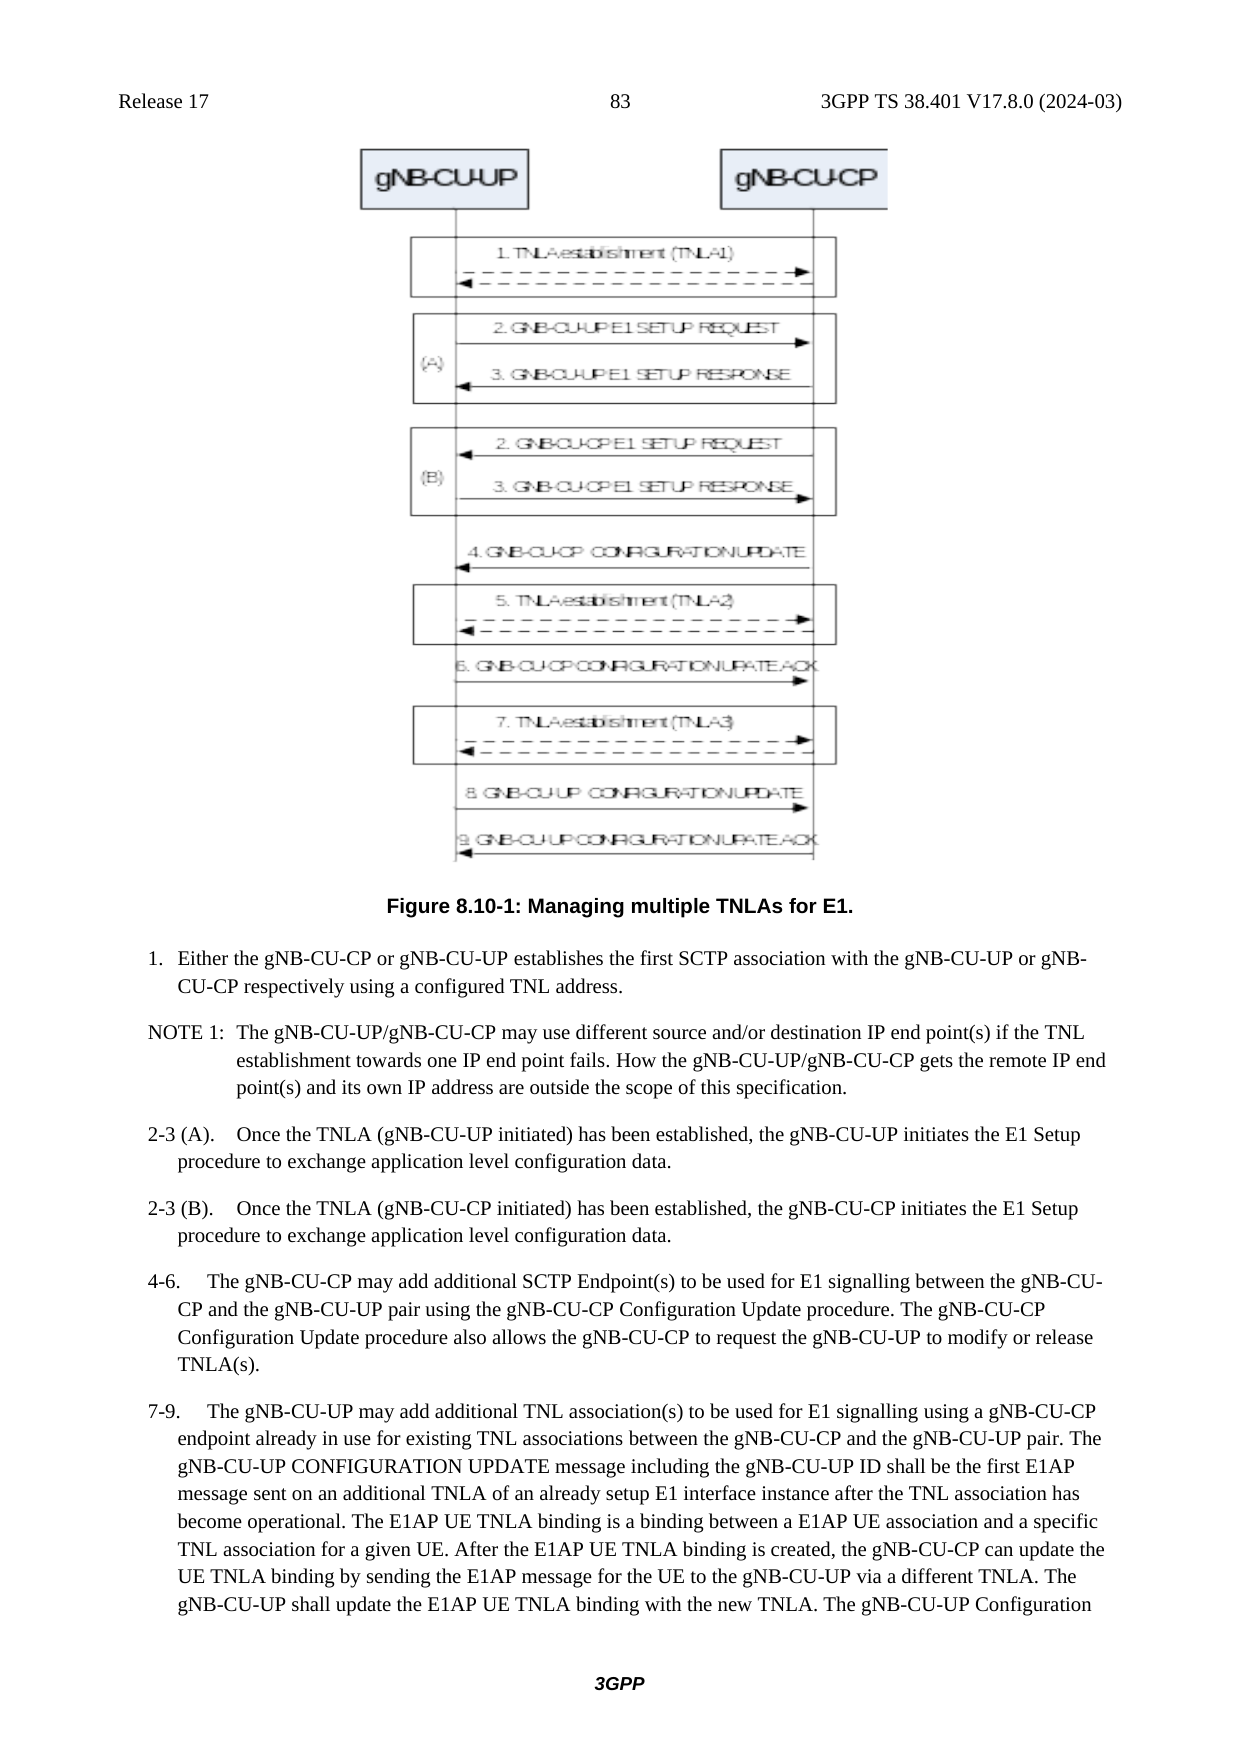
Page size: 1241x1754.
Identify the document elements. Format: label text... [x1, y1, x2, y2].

text 2-3 (A). Once the TNLA (gNB-CU-UP initiated) has been established, the gNB-CU-UP initiates the E1 Setup procedure to exchange application level configuration data. [148, 1121, 1122, 1173]
text 2-3 (B). Once the TNLA (gNB-CU-CP initiated) has been established, the gNB-CU-CP initiates the E1 Setup procedure to exchange application level configuration data. [148, 1195, 1122, 1247]
text Figure 8.10-1: Managing multiple TNLAs for E1. [118, 893, 1122, 917]
text 1. Either the gNB-CU-CP or gNB-CU-UP establishes the first SCTP association with the gNB-CU-UP or gNB-CU-CP respectively using a configured TNL address. [148, 946, 1122, 998]
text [148, 1398, 1122, 1616]
text NOTE 1: The gNB-CU-UP/gNB-CU-CP may use different source and/or destination IP end point(s) if the TNL establishment towards one IP end point fails. How the gNB-CU-UP/gNB-CU-CP gets the remote IP end point(s) and its own IP address are outside the scope of this specification. [148, 1020, 1122, 1099]
text 4-6. The gNB-CU-CP may add additional SCTP Endpoint(s) to be used for E1 signalling between the gNB-CU-CP and the gNB-CU-UP pair using the gNB-CU-CP Configuration Update procedure. The gNB-CU-CP Configuration Update procedure also allows the gNB-CU-CP to request the gNB-CU-UP to modify or release TNLA(s). [148, 1269, 1122, 1376]
